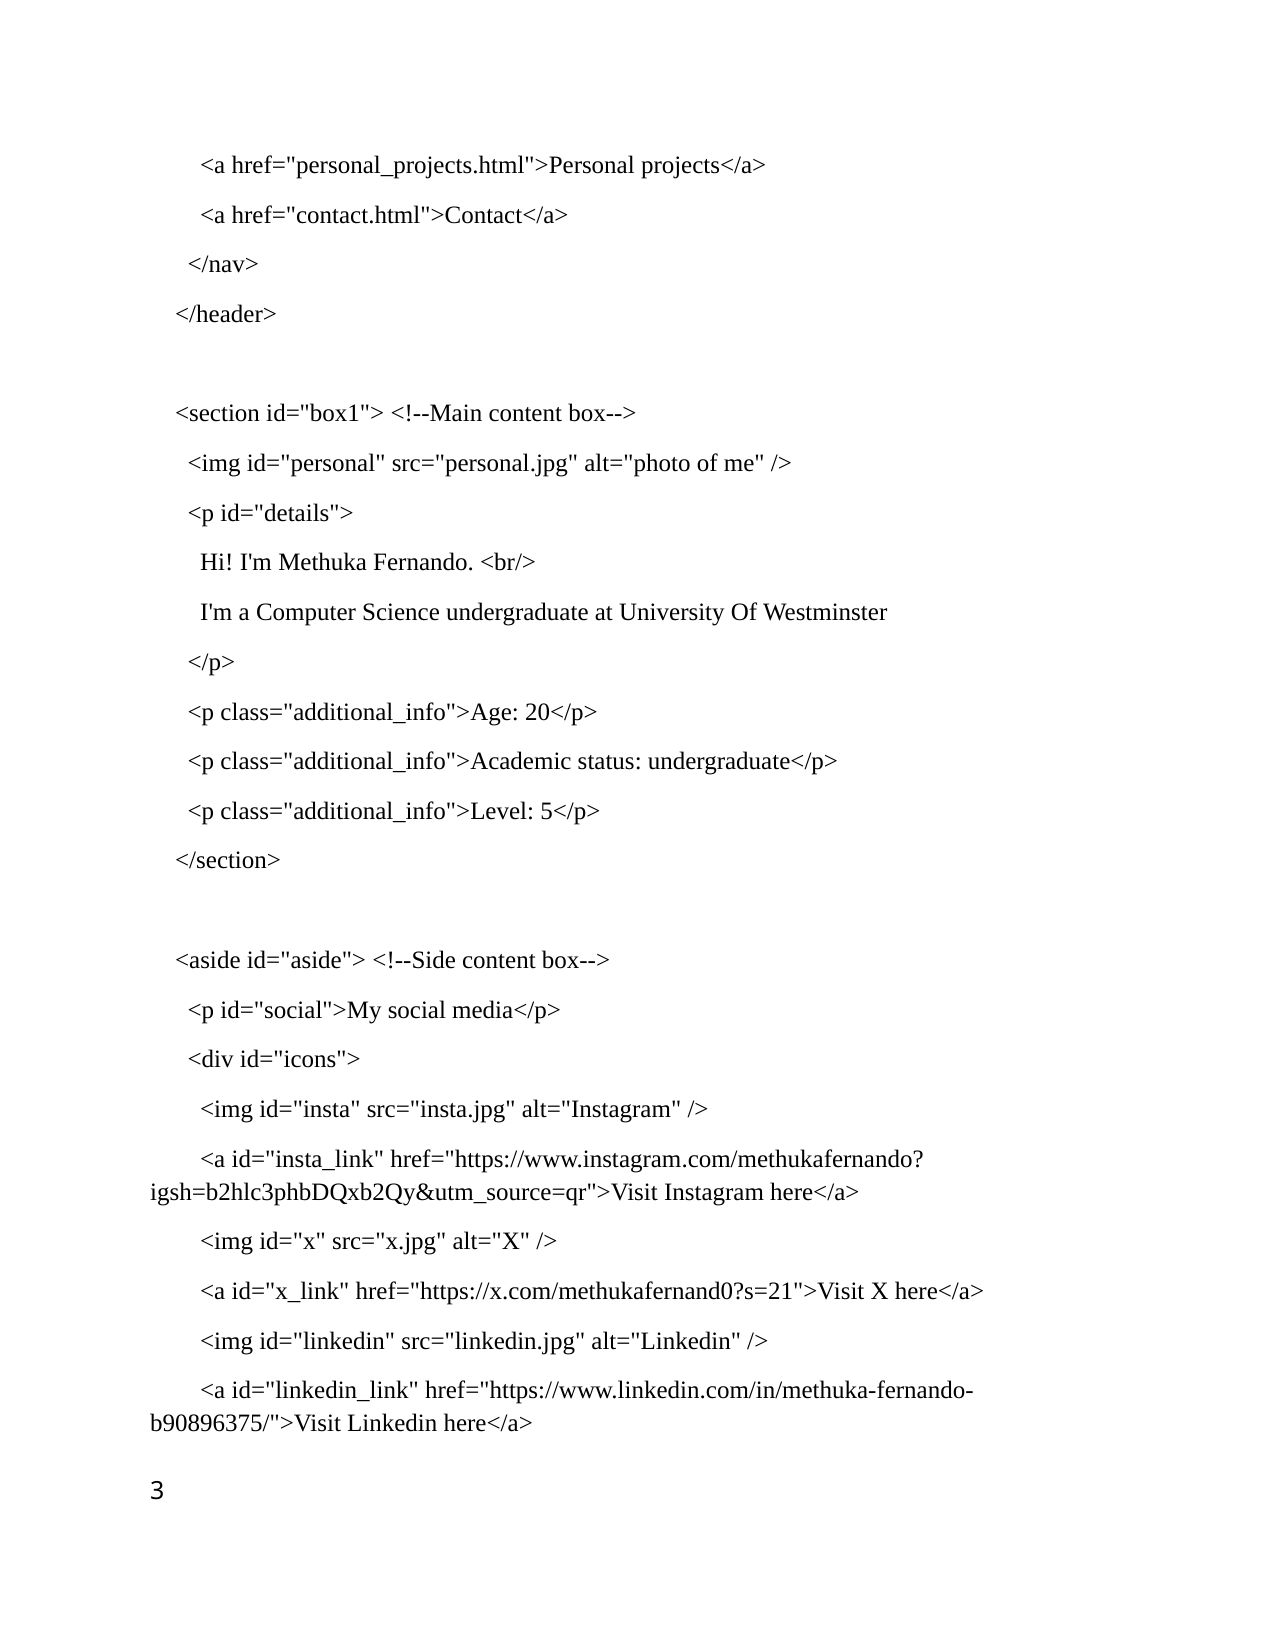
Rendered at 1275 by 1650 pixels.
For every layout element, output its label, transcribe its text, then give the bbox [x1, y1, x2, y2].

text <a id="x_link" href="https://x.com/methukafernand0?s=21">Visit X here</a> [150, 1276, 1125, 1305]
text <p class="additional_info">Age: 20</p> [150, 697, 1125, 725]
text <p class="additional_info">Academic status: undergraduate</p> [150, 746, 1125, 775]
text </section> [150, 846, 1125, 874]
text </nav> [150, 249, 1125, 278]
text Hi! I'm Methuka Fernando. <br/> [150, 547, 1125, 576]
text <a href="personal_projects.html">Personal projects</a> [150, 150, 1125, 179]
text <div id="icons"> [150, 1044, 1125, 1073]
text I'm a Computer Science undergraduate at University Of Westminster [150, 597, 1125, 626]
text <img id="insta" src="insta.jpg" alt="Instagram" /> [150, 1094, 1125, 1123]
text <p id="social">My social media</p> [150, 995, 1125, 1023]
text </header> [150, 299, 1125, 328]
text <a id="linkedin_link" href="https://www.linkedin.com/in/methuka-fernando-b90896375/">Visit Linkedin here</a> [150, 1376, 1125, 1437]
text <p class="additional_info">Level: 5</p> [150, 796, 1125, 825]
text <a id="insta_link" href="https://www.instagram.com/methukafernando?igsh=b2hlc3phbDQxb2Qy&utm_source=qr">Visit Instagram here</a> [150, 1144, 1125, 1206]
text <img id="x" src="x.jpg" alt="X" /> [150, 1226, 1125, 1255]
text <a href="contact.html">Contact</a> [150, 200, 1125, 228]
text </p> [150, 647, 1125, 676]
text <img id="linkedin" src="linkedin.jpg" alt="Linkedin" /> [150, 1326, 1125, 1354]
text <section id="box1"> <!--Main content box--> [150, 398, 1125, 427]
text <aside id="aside"> <!--Side content box--> [150, 945, 1125, 974]
text <p id="details"> [150, 498, 1125, 527]
text <img id="personal" src="personal.jpg" alt="photo of me" /> [150, 448, 1125, 477]
